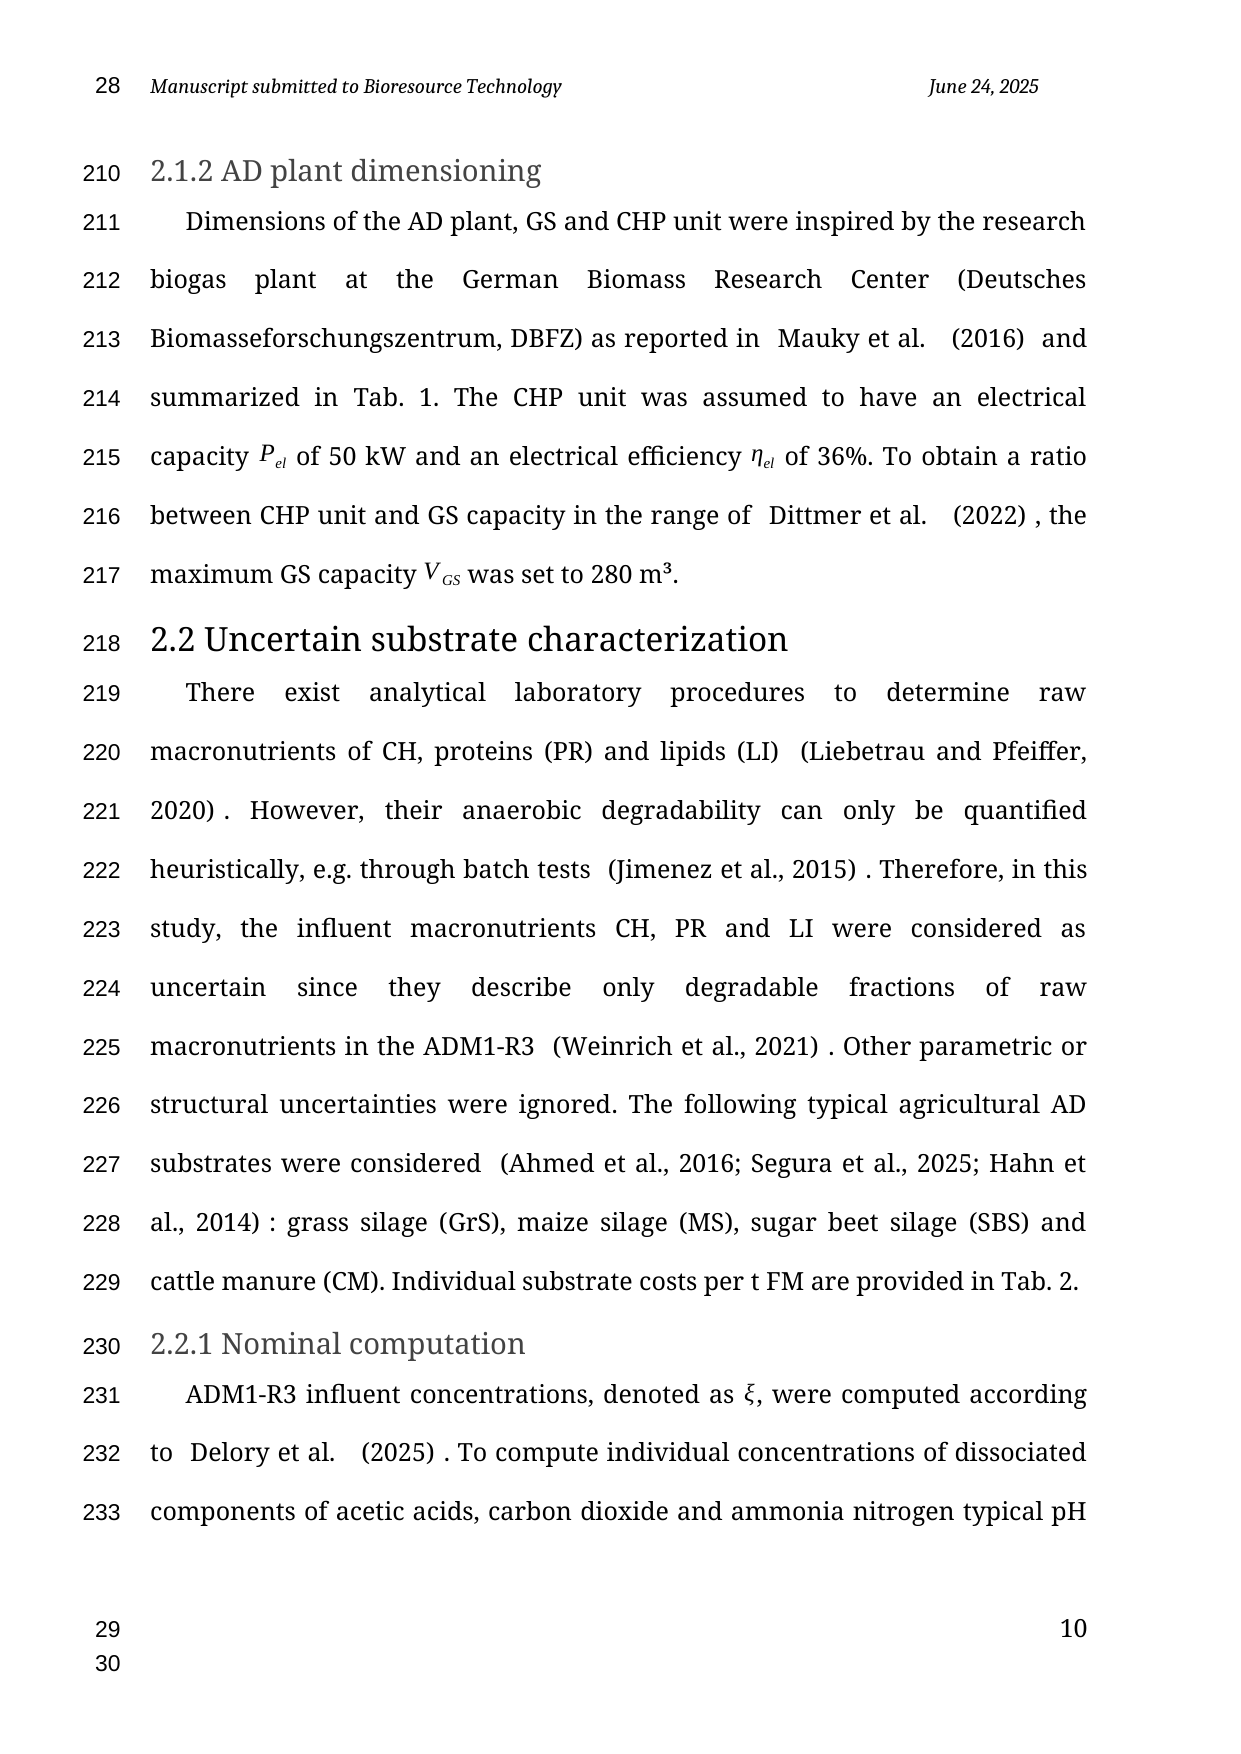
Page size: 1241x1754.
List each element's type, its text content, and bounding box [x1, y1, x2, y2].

subtitle 2.1.2 AD plant dimensioning [150, 150, 1090, 190]
subtitle 2.2.1 Nominal computation [150, 1323, 1090, 1363]
subtitle 2.2 Uncertain substrate characterization [150, 616, 1090, 661]
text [150, 1376, 1087, 1528]
text Dimensions of the AD plant, GS and CHP unit were inspired by the research biogas plant at the German Biomass Research Center (Deutsches Biomasseforschungszentrum, DBFZ) as reported in and summarized in Tab. 1. The CHP unit was assumed to have an electrical capacity of 50 kW and an electrical efficiency of 36%. To obtain a ratio between CHP unit and GS capacity in the range of , the maximum GS capacity was set to 280 m³. [150, 203, 1087, 590]
text There exist analytical laboratory procedures to determine raw macronutrients of CH, proteins (PR) and lipids (LI) . However, their anaerobic degradability can only be quantified heuristically, e.g. through batch tests . Therefore, in this study, the influent macronutrients CH, PR and LI were considered as uncertain since they describe only degradable fractions of raw macronutrients in the ADM1-R3 . Other parametric or structural uncertainties were ignored. The following typical agricultural AD substrates were considered : grass silage (GrS), maize silage (MS), sugar beet silage (SBS) and cattle manure (CM). Individual substrate costs per t FM are provided in Tab. 2. [150, 675, 1087, 1298]
